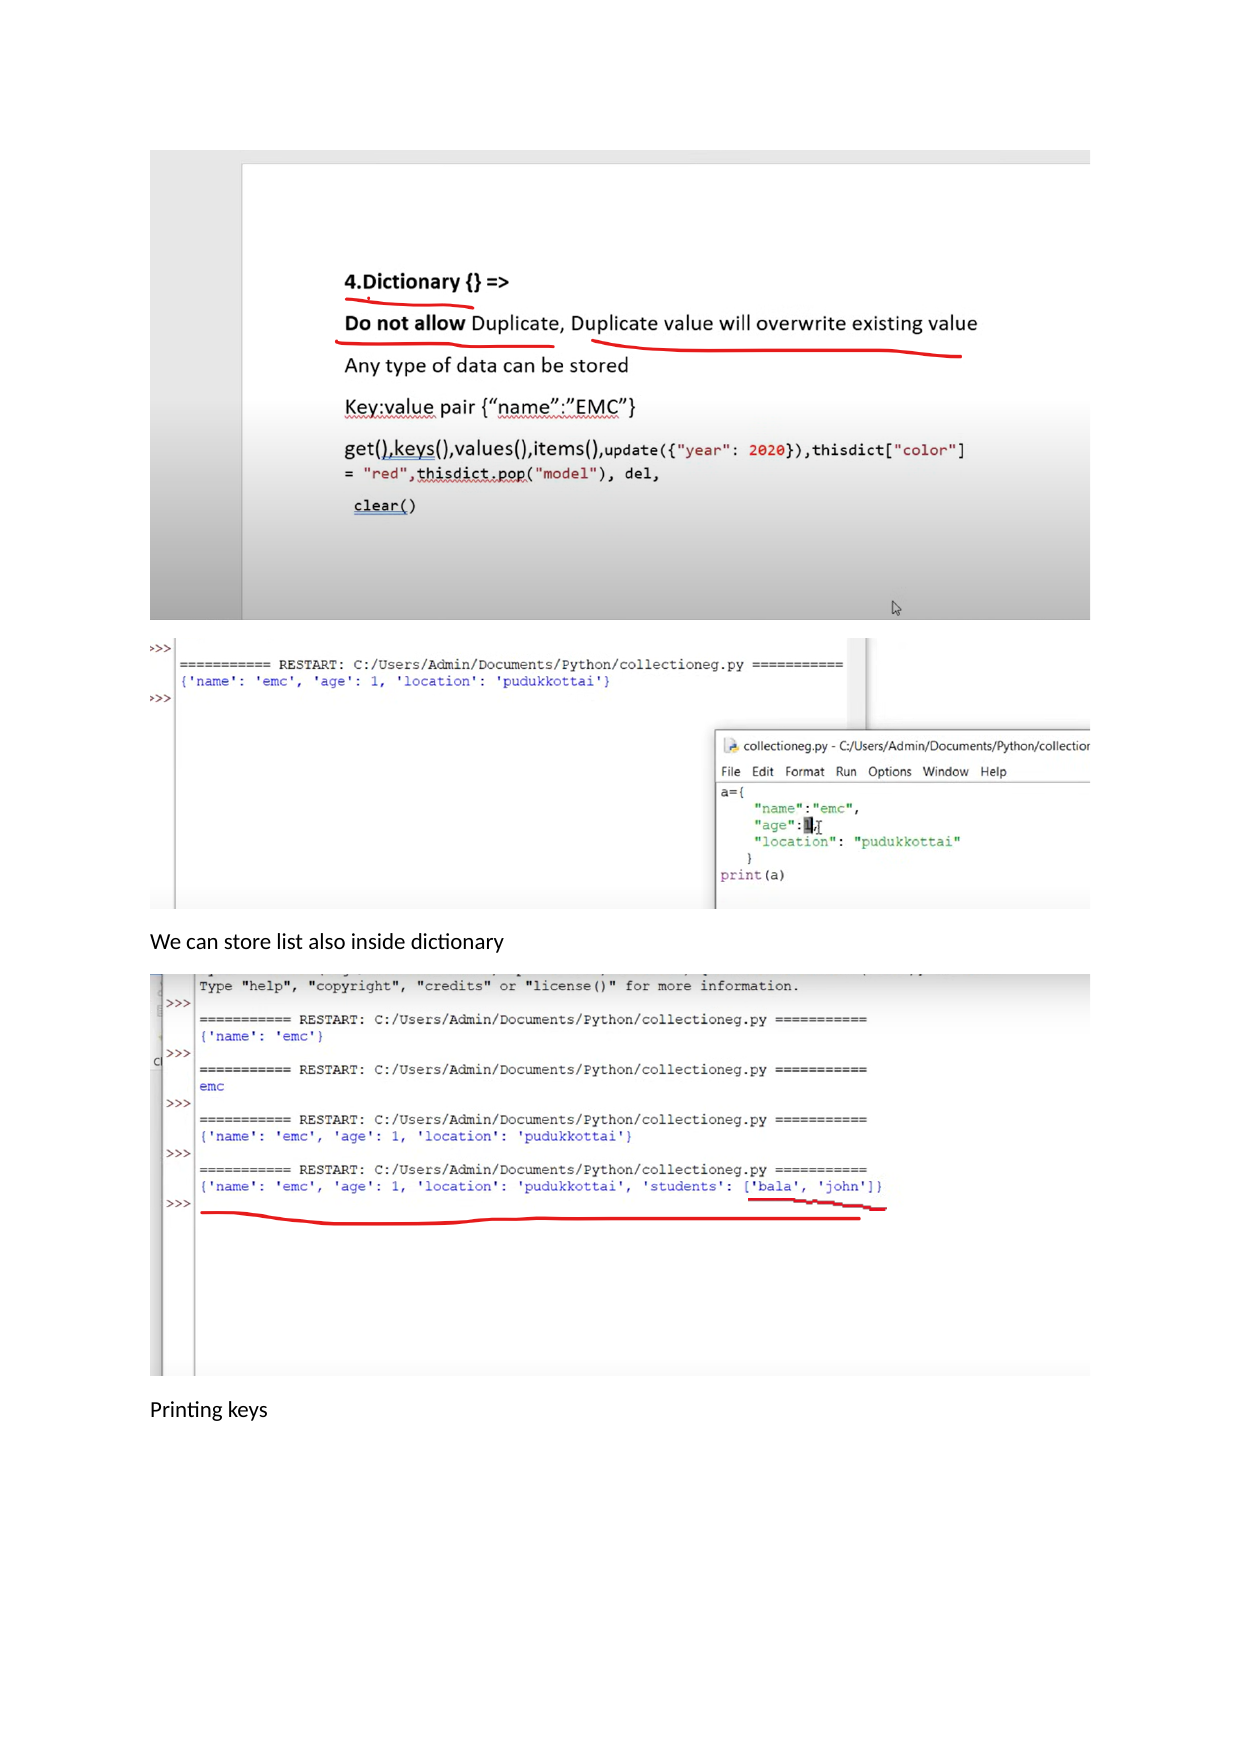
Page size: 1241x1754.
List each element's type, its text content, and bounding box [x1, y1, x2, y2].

picture [150, 638, 1091, 909]
text We can store list also inside dictionary [150, 927, 1090, 955]
picture [150, 150, 1091, 620]
picture [150, 974, 1091, 1376]
text Printing keys [150, 1395, 1090, 1423]
